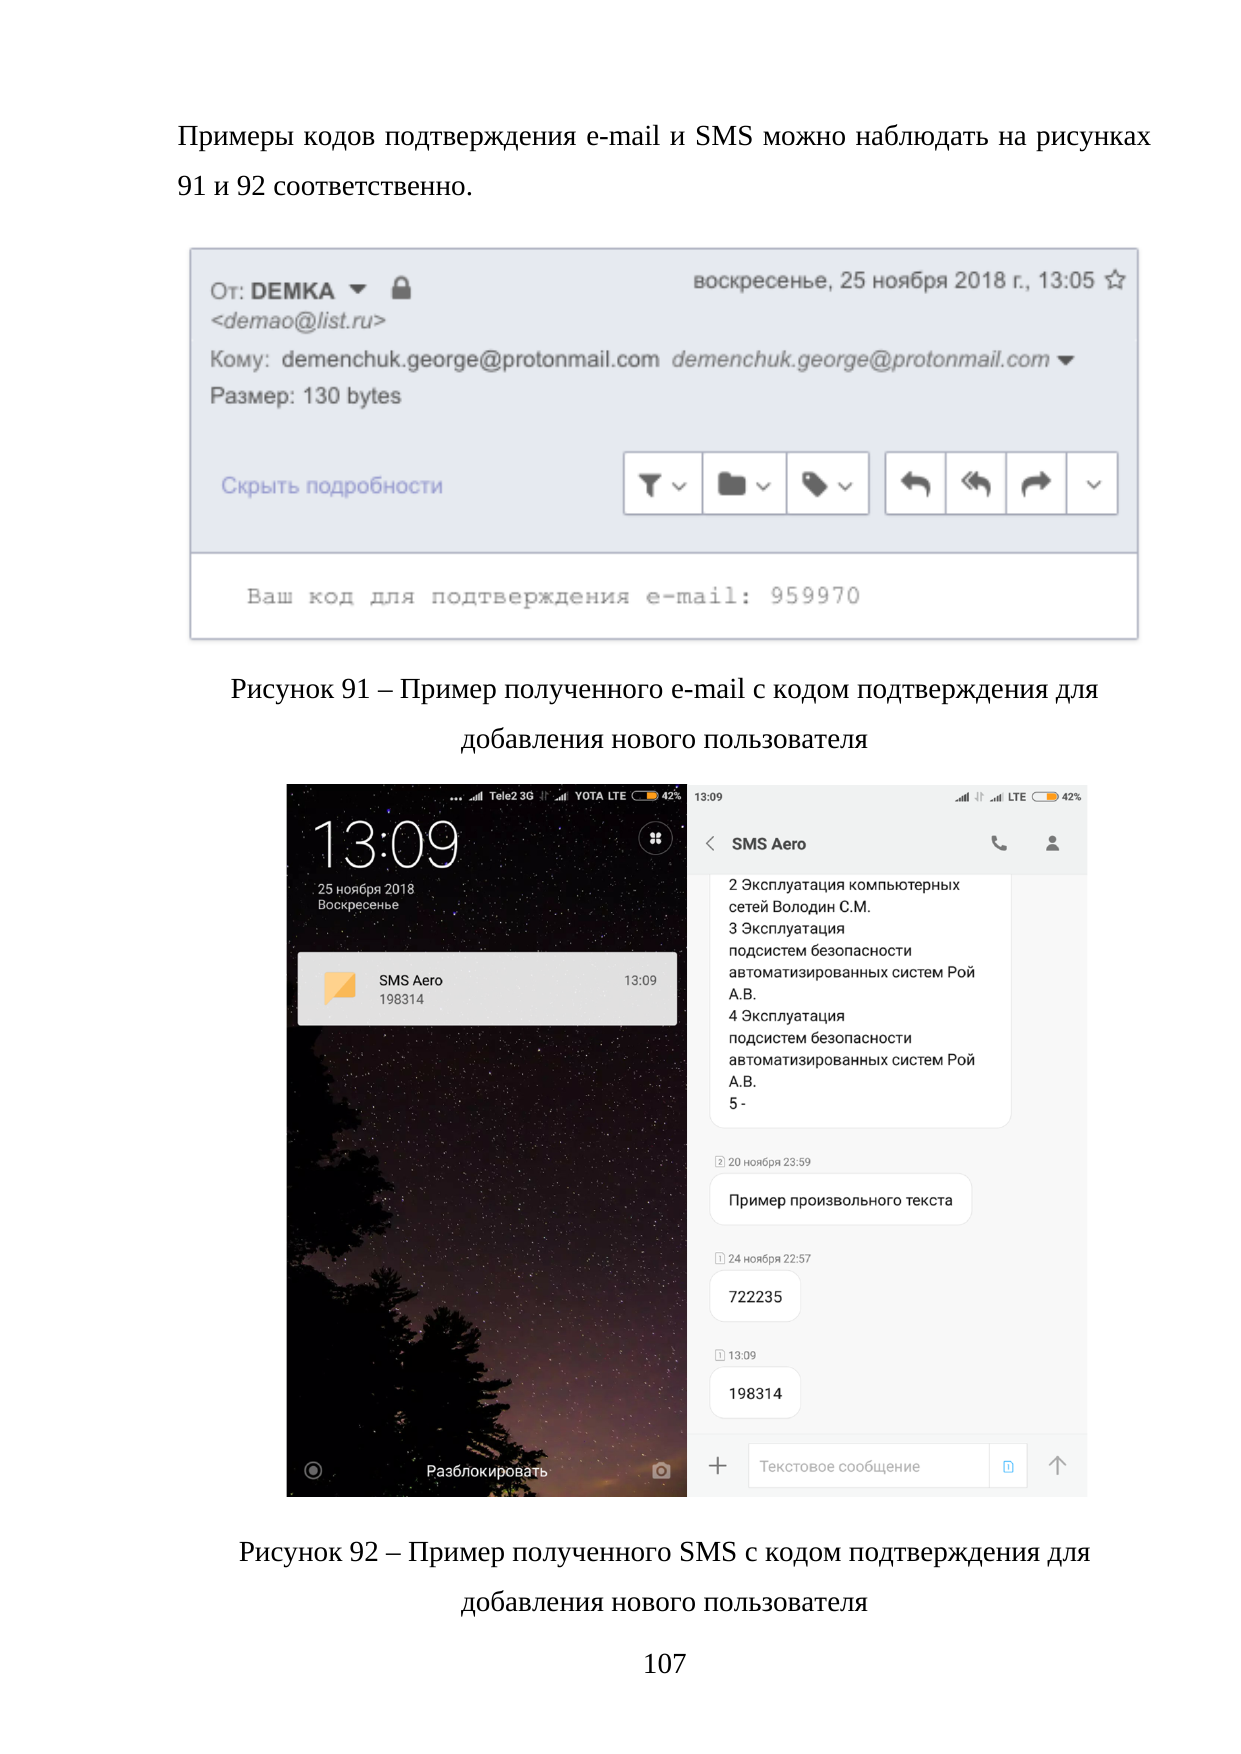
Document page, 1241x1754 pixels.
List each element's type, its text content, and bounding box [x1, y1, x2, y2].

text Рисунок 92 – Пример полученного SMS с кодом подтверждения для добавления нового пользователя [177, 1534, 1152, 1618]
picture [286, 784, 1088, 1497]
text Рисунок 91 – Пример полученного e-mail с кодом подтверждения для добавления нового пользователя [177, 655, 1152, 755]
text Примеры кодов подтверждения e-mail и SMS можно наблюдать на рисунках 91 и 92 соответственно. [177, 118, 1152, 202]
picture [177, 239, 1152, 655]
